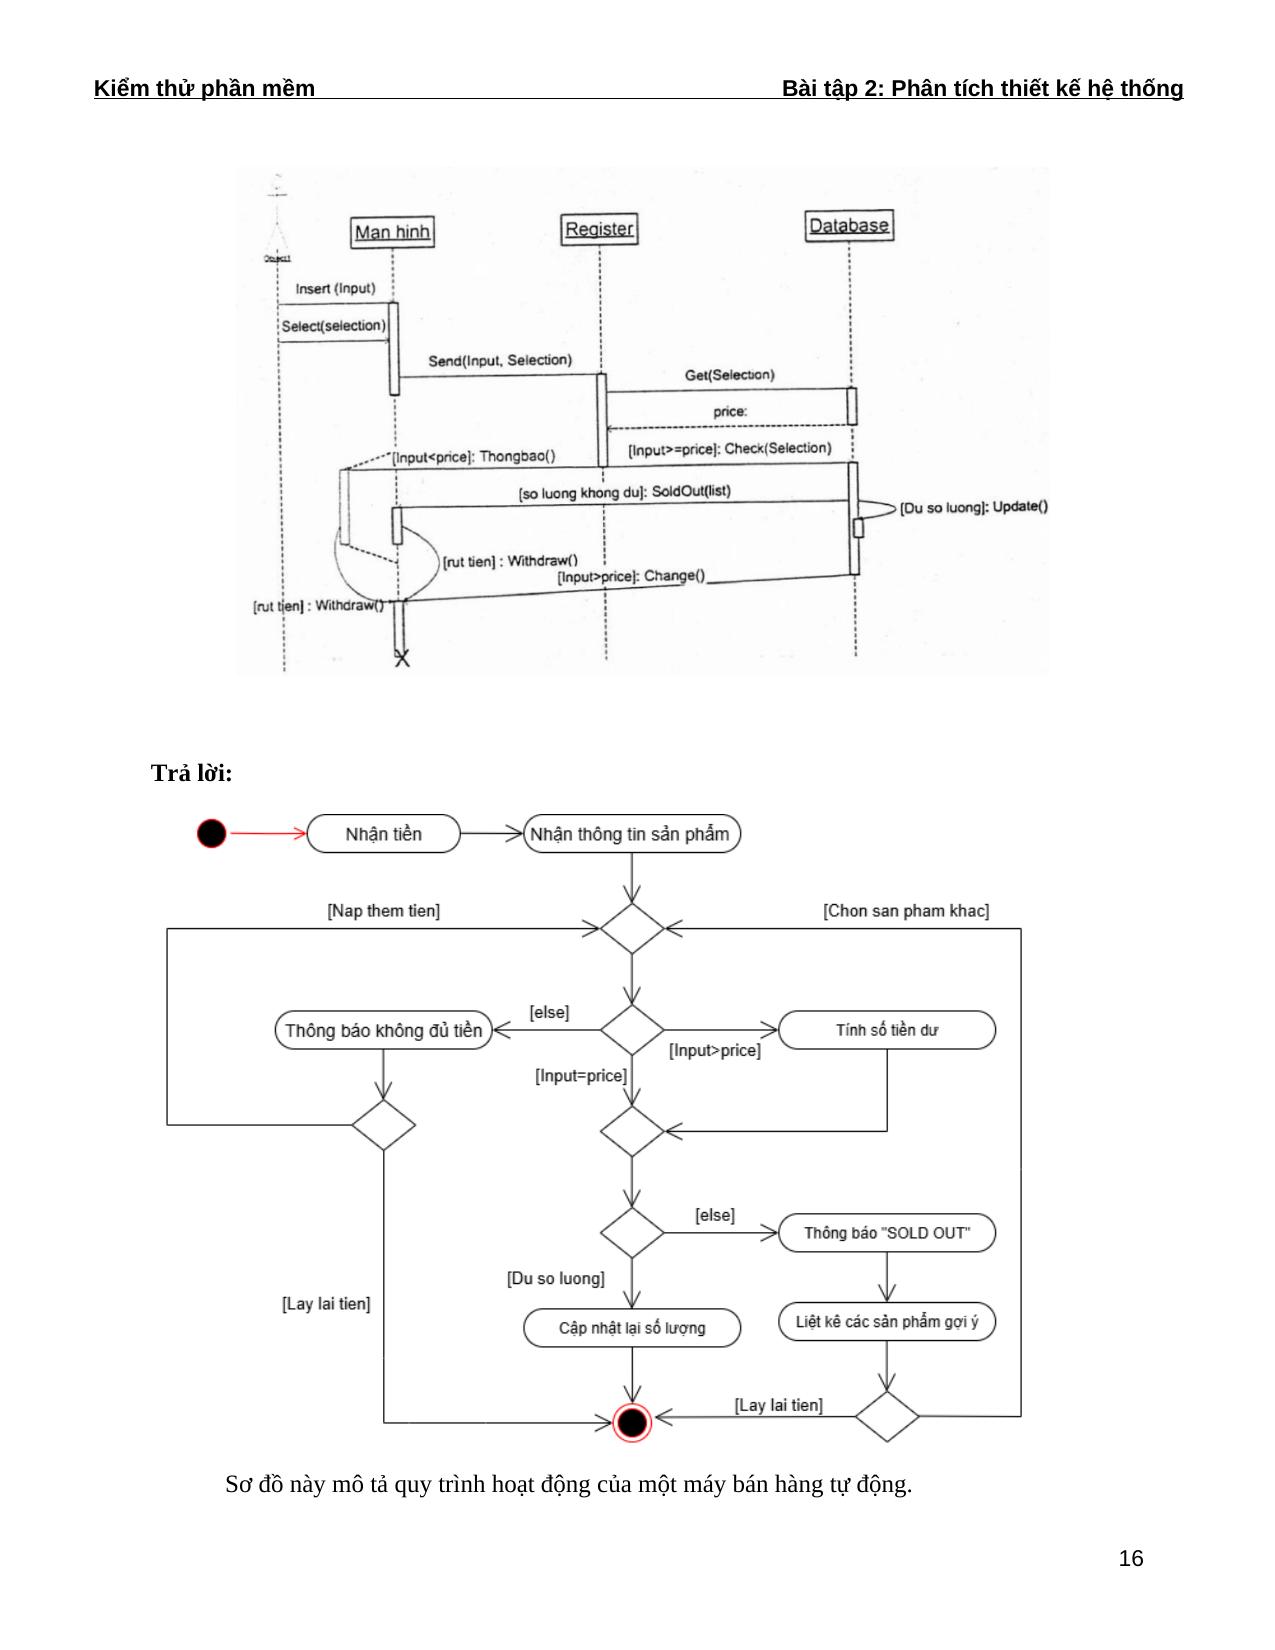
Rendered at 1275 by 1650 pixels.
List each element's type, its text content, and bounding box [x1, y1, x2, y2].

picture [235, 150, 1054, 676]
text Trả lời: [151, 758, 1138, 787]
text Sơ đồ này mô tả quy trình hoạt động của một máy bán hàng tự động. [151, 1469, 1138, 1497]
picture [150, 814, 1041, 1444]
